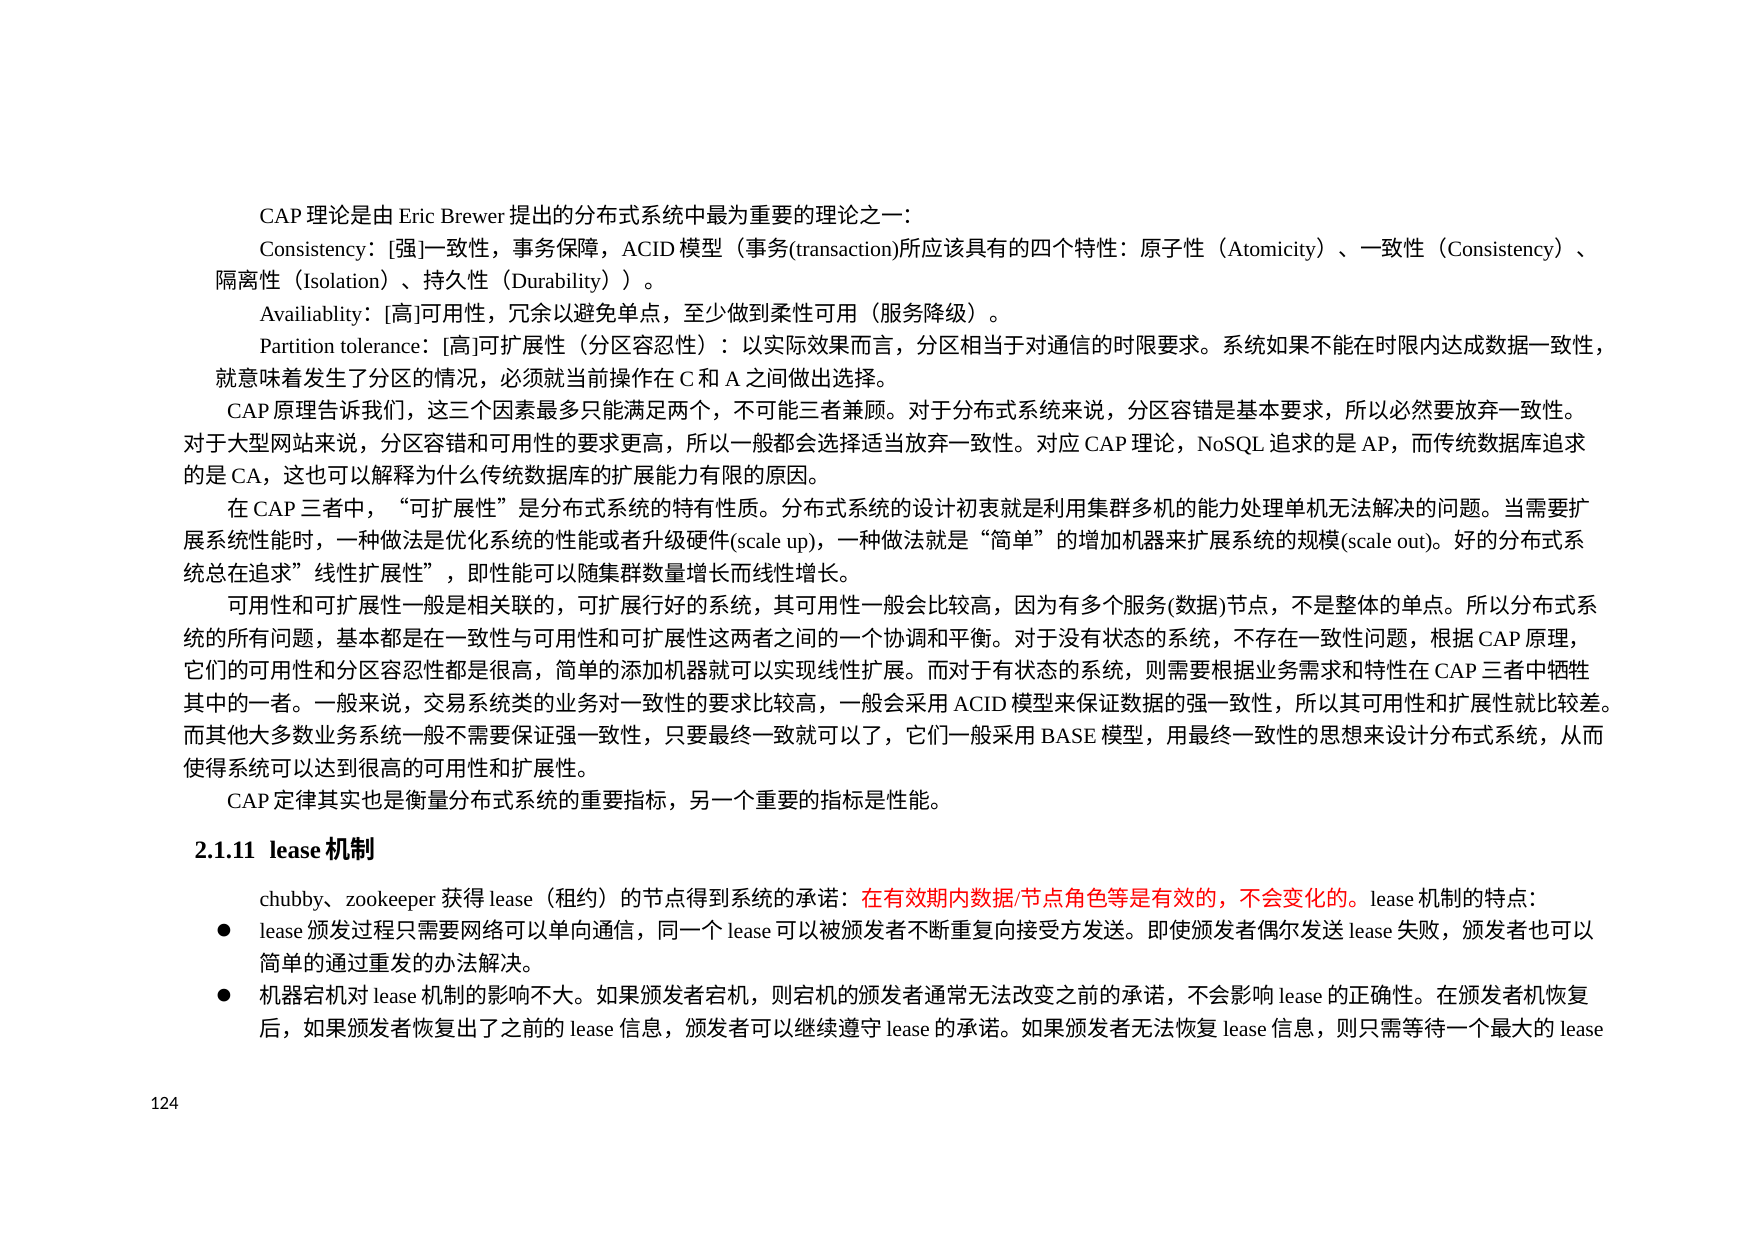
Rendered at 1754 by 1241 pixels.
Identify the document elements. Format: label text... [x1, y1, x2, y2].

list 在CAP三者中，“可扩展性”是分布式系统的特有性质。分布式系统的设计初衷就是利用集群多机的能力处理单机无法解决的问题。当需要扩展系统性能时，一种做法是优化系统的性能或者升级硬件(scale up)，一种做法就是“简单”的增加机器来扩展系统的规模(scale out)。好的分布式系统总在追求”线性扩展性”，即性能可以随集群数量增长而线性增长。 [183, 490, 1604, 588]
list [216, 978, 1604, 1043]
list lease机制 [194, 815, 1604, 880]
list CAP定律其实也是衡量分布式系统的重要指标，另一个重要的指标是性能。 [183, 783, 1604, 815]
text CAP理论是由Eric Brewer提出的分布式系统中最为重要的理论之一： [216, 198, 1604, 230]
text Consistency：[强]一致性，事务保障，ACID模型（事务(transaction)所应该具有的四个特性：原子性（Atomicity）、一致性（Consistency）、隔离性（Isolation）、持久性（Durability））。 [216, 230, 1604, 295]
text Availiablity：[高]可用性，冗余以避免单点，至少做到柔性可用（服务降级）。 [216, 295, 1604, 328]
list CAP原理告诉我们，这三个因素最多只能满足两个，不可能三者兼顾。对于分布式系统来说，分区容错是基本要求，所以必然要放弃一致性。对于大型网站来说，分区容错和可用性的要求更高，所以一般都会选择适当放弃一致性。对应CAP理论，NoSQL追求的是AP，而传统数据库追求的是CA，这也可以解释为什么传统数据库的扩展能力有限的原因。 [183, 393, 1604, 490]
list 可用性和可扩展性一般是相关联的，可扩展行好的系统，其可用性一般会比较高，因为有多个服务(数据)节点，不是整体的单点。所以分布式系统的所有问题，基本都是在一致性与可用性和可扩展性这两者之间的一个协调和平衡。对于没有状态的系统，不存在一致性问题，根据CAP原理，它们的可用性和分区容忍性都是很高，简单的添加机器就可以实现线性扩展。而对于有状态的系统，则需要根据业务需求和特性在CAP三者中牺牲其中的一者。一般来说，交易系统类的业务对一致性的要求比较高，一般会采用ACID模型来保证数据的强一致性，所以其可用性和扩展性就比较差。而其他大多数业务系统一般不需要保证强一致性，只要最终一致就可以了，它们一般采用BASE模型，用最终一致性的思想来设计分布式系统，从而使得系统可以达到很高的可用性和扩展性。 [183, 588, 1604, 783]
text chubby、zookeeper 获得lease（租约）的节点得到系统的承诺：在有效期内数据/节点角色等是有效的，不会变化的。lease机制的特点： [216, 880, 1604, 913]
list lease颁发过程只需要网络可以单向通信，同一个lease可以被颁发者不断重复向接受方发送。即使颁发者偶尔发送lease失败，颁发者也可以简单的通过重发的办法解决。 [216, 913, 1604, 978]
text Partition tolerance：[高]可扩展性（分区容忍性）：以实际效果而言，分区相当于对通信的时限要求。系统如果不能在时限内达成数据一致性，就意味着发生了分区的情况，必须就当前操作在C和A之间做出选择。 [216, 328, 1604, 393]
